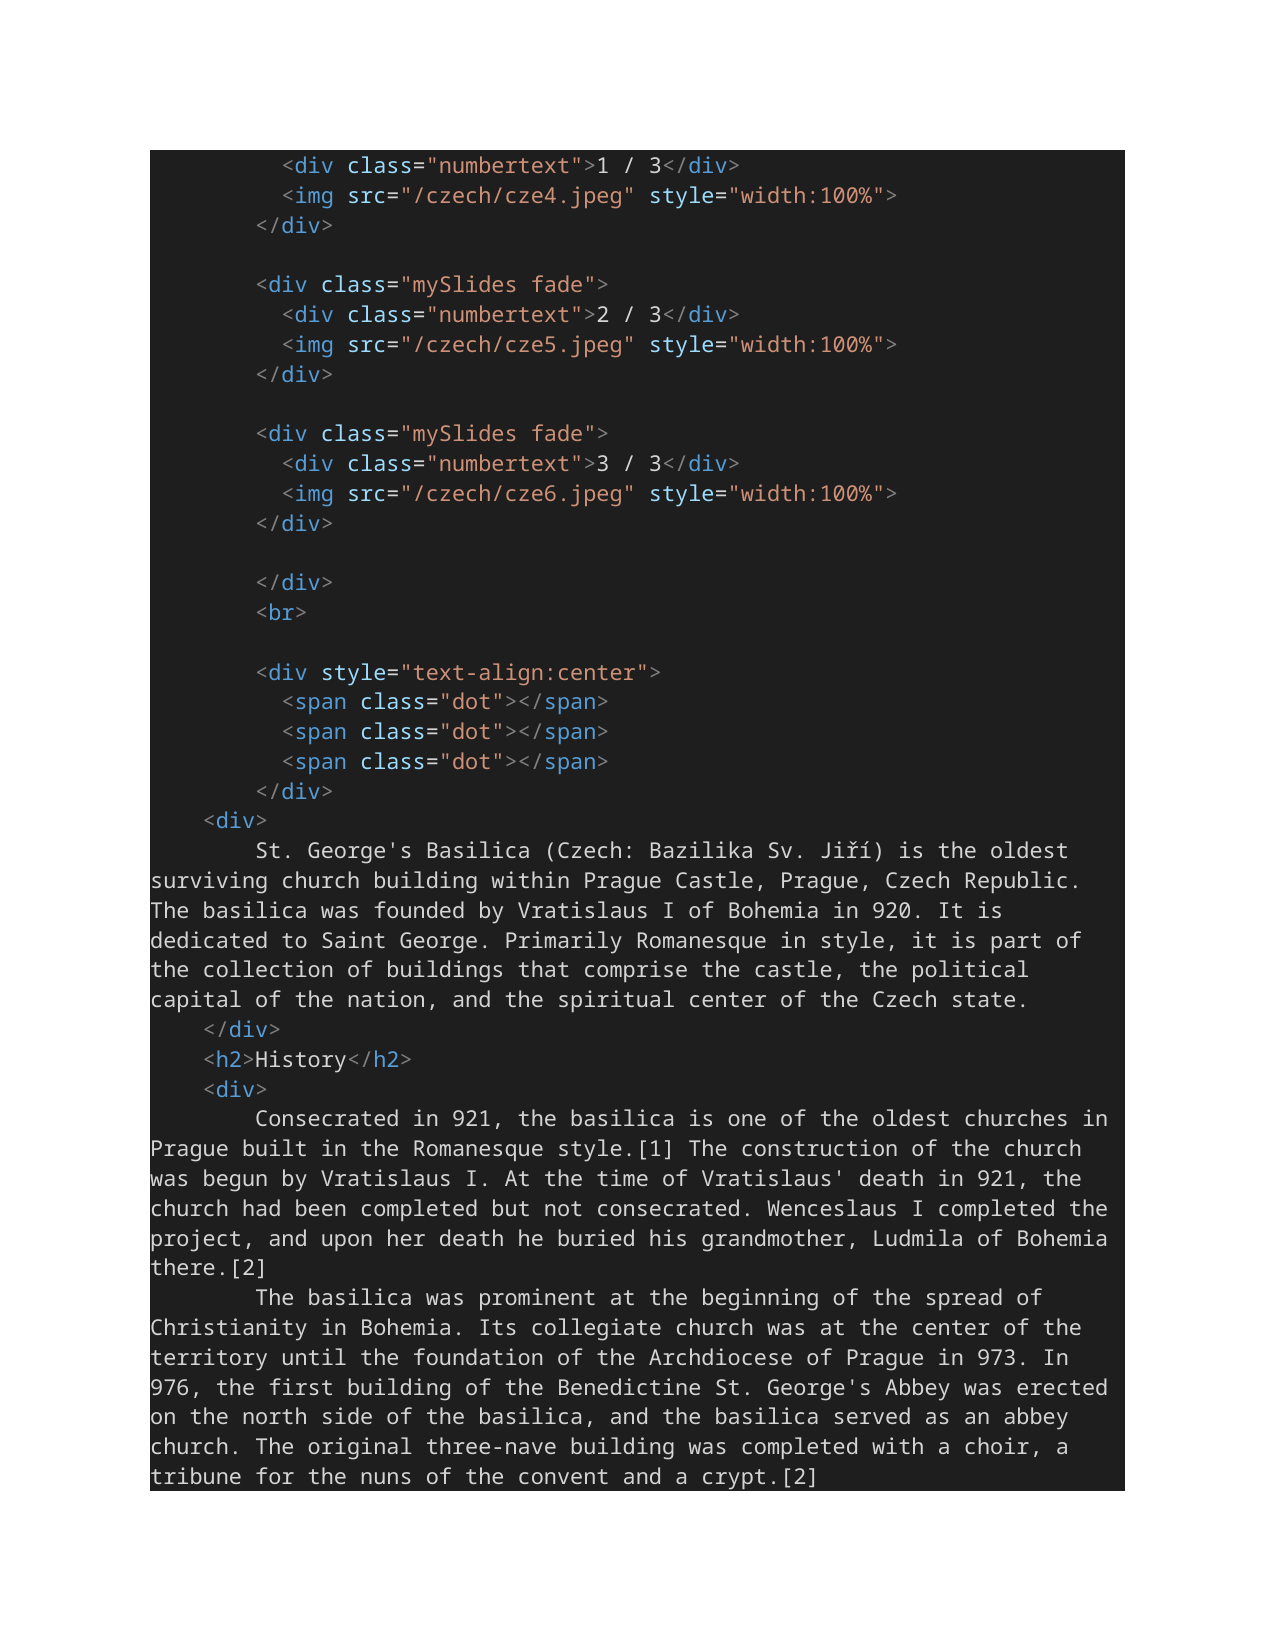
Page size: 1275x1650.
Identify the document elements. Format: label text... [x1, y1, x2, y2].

text <h2>History</h2> [150, 1044, 1125, 1073]
text The basilica was prominent at the beginning of the spread of Christianity in Bohemia. Its collegiate church was at the center of the territory until the foundation of the Archdiocese of Prague in 973. In 976, the first building of the Benedictine St. George's Abbey was erected on the north side of the basilica, and the basilica served as an abbey church. The original three-nave building was completed with a choir, a tribune for the nuns of the convent and a crypt.[2] [150, 1282, 1125, 1491]
text <div class="mySlides fade"> [150, 418, 1125, 448]
text <img src="/czech/cze6.jpeg" style="width:100%"> [150, 478, 1125, 507]
text </div> [150, 209, 1125, 239]
text <div class="numbertext">2 / 3</div> [150, 299, 1125, 329]
text <span class="dot"></span> [150, 746, 1125, 776]
text <div> [150, 1073, 1125, 1103]
text <span class="dot"></span> [150, 716, 1125, 746]
text </div> [150, 567, 1125, 597]
text <div class="numbertext">1 / 3</div> [150, 150, 1125, 180]
text Consecrated in 921, the basilica is one of the oldest churches in Prague built in the Romanesque style.[1] The construction of the church was begun by Vratislaus I. At the time of Vratislaus' death in 921, the church had been completed but not consecrated. Wenceslaus I completed the project, and upon her death he buried his grandmother, Ludmila of Bohemia there.[2] [150, 1103, 1125, 1282]
text <div class="numbertext">3 / 3</div> [150, 448, 1125, 478]
text <br> [150, 597, 1125, 627]
text <img src="/czech/cze5.jpeg" style="width:100%"> [150, 329, 1125, 358]
text </div> [150, 358, 1125, 388]
text <div> [150, 805, 1125, 835]
text </div> [150, 776, 1125, 805]
text St. George's Basilica (Czech: Bazilika Sv. Jiří) is the oldest surviving church building within Prague Castle, Prague, Czech Republic. The basilica was founded by Vratislaus I of Bohemia in 920. It is dedicated to Saint George. Primarily Romanesque in style, it is part of the collection of buildings that comprise the castle, the political capital of the nation, and the spiritual center of the Czech state. [150, 835, 1125, 1014]
text <div class="mySlides fade"> [150, 269, 1125, 299]
text </div> [150, 1014, 1125, 1044]
text <span class="dot"></span> [150, 686, 1125, 716]
text <div style="text-align:center"> [150, 656, 1125, 686]
text </div> [150, 507, 1125, 537]
text <img src="/czech/cze4.jpeg" style="width:100%"> [150, 180, 1125, 209]
